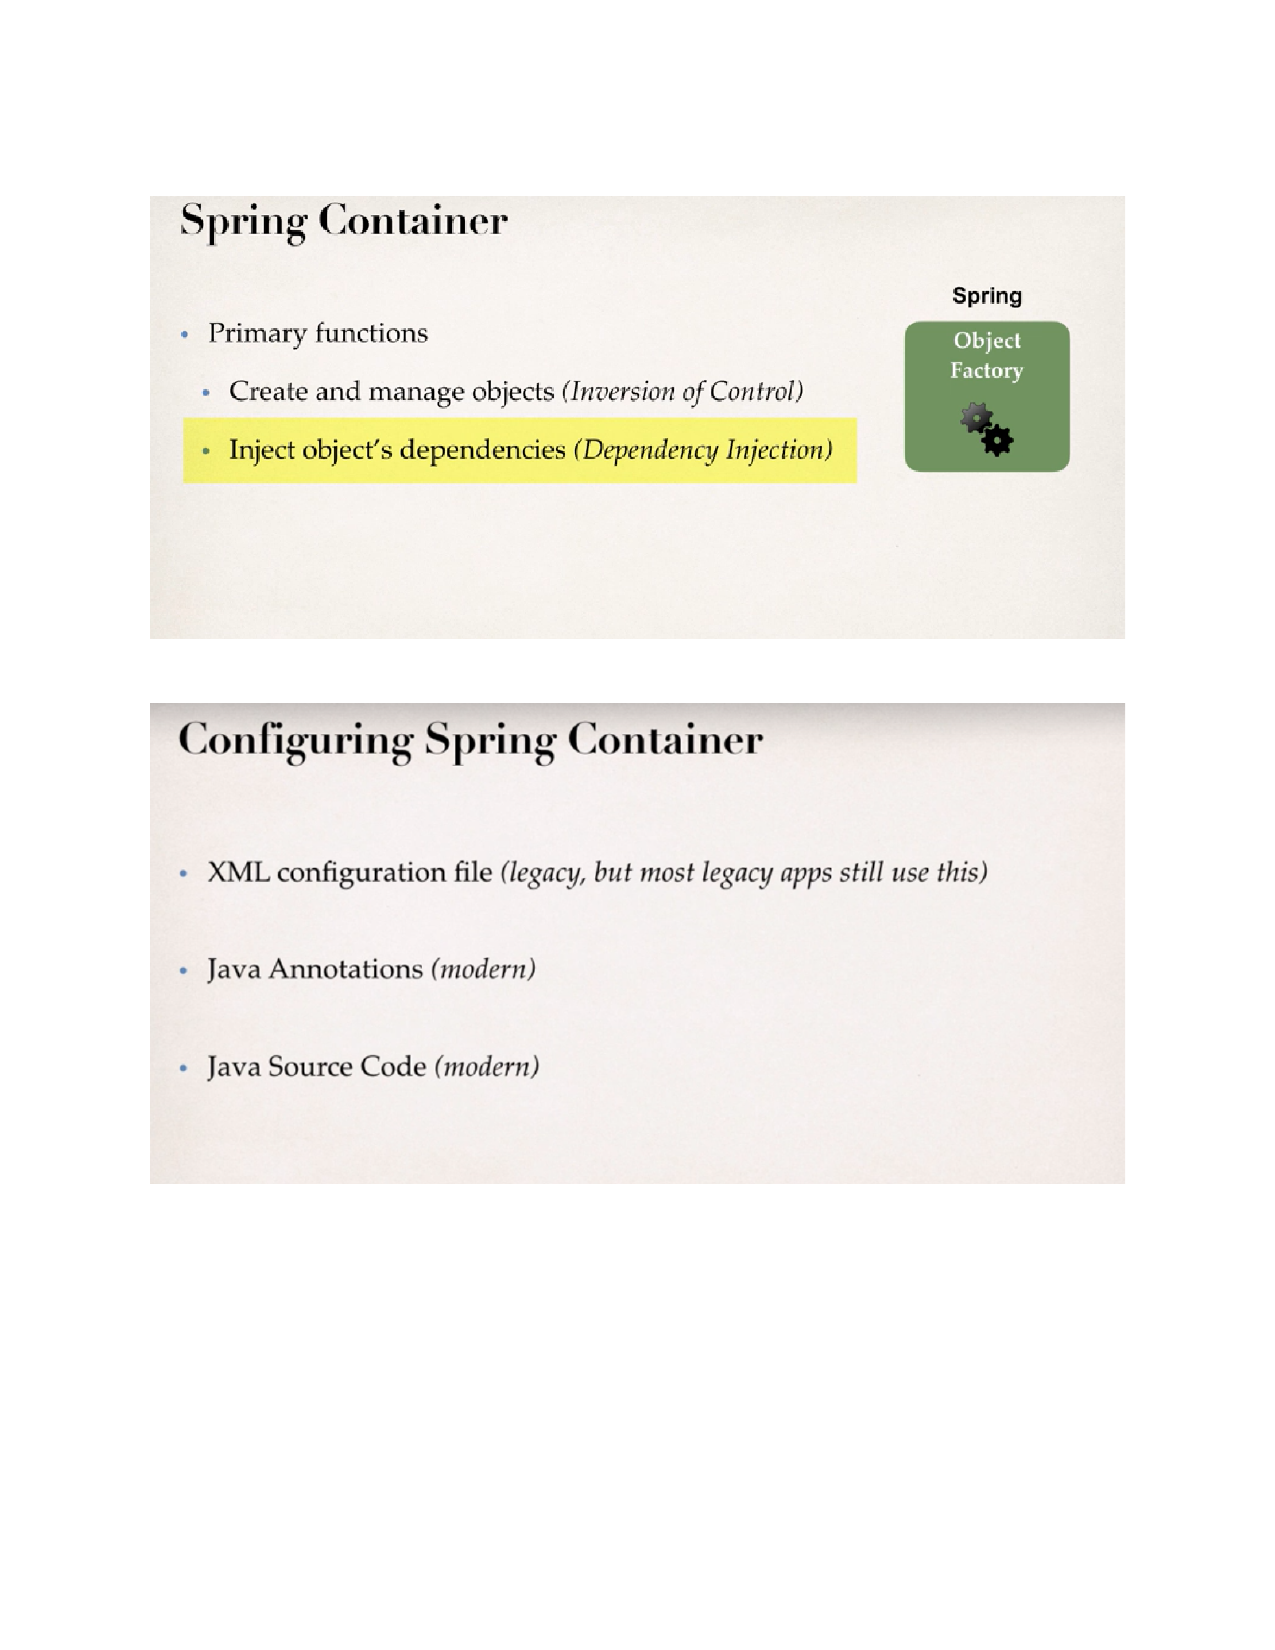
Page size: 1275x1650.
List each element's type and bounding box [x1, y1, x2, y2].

picture [150, 196, 1125, 639]
picture [150, 703, 1125, 1184]
